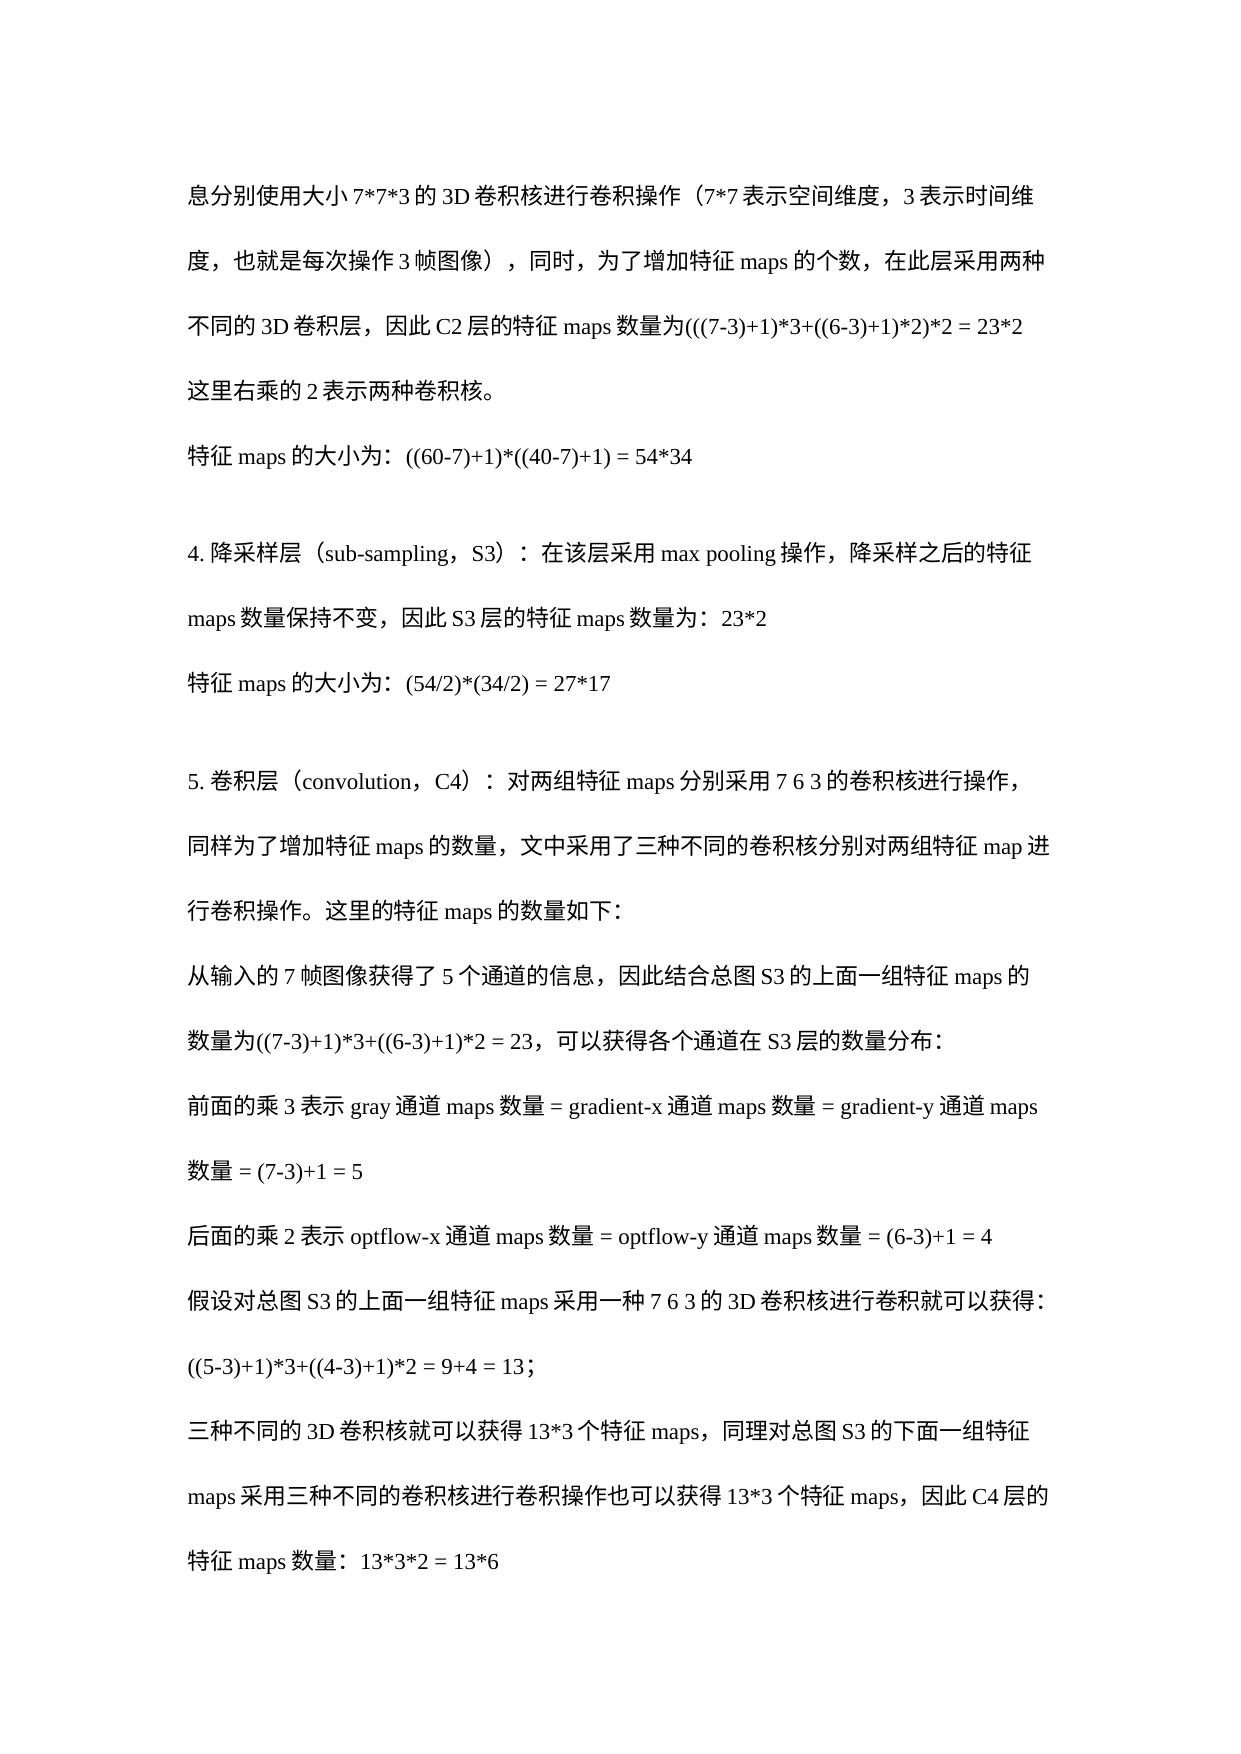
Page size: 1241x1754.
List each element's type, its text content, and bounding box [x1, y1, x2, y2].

text 后面的乘2表示optflow-x通道maps数量 = optflow-y通道maps数量 = (6-3)+1 = 4 [187, 1202, 1053, 1267]
text 4. 降采样层（sub-sampling，S3）：在该层采用max pooling操作，降采样之后的特征maps数量保持不变，因此S3层的特征maps数量为：23*2 [187, 519, 1053, 649]
text 从输入的7帧图像获得了5个通道的信息，因此结合总图S3的上面一组特征maps的数量为((7-3)+1)*3+((6-3)+1)*2 = 23，可以获得各个通道在S3层的数量分布： [187, 942, 1053, 1072]
text 前面的乘3表示gray通道maps数量 = gradient-x通道maps数量 = gradient-y通道maps数量 = (7-3)+1 = 5 [187, 1072, 1053, 1202]
text 5. 卷积层（convolution，C4）：对两组特征maps分别采用7 6 3的卷积核进行操作，同样为了增加特征maps的数量，文中采用了三种不同的卷积核分别对两组特征map进行卷积操作。这里的特征maps的数量如下： [187, 747, 1053, 942]
text 这里右乘的2表示两种卷积核。 [187, 357, 1053, 422]
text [187, 162, 1053, 357]
text 三种不同的3D卷积核就可以获得13*3个特征maps，同理对总图S3的下面一组特征maps采用三种不同的卷积核进行卷积操作也可以获得13*3个特征maps，因此C4层的特征maps数量：13*3*2 = 13*6 [187, 1397, 1053, 1592]
text 假设对总图S3的上面一组特征maps采用一种7 6 3的3D卷积核进行卷积就可以获得： [187, 1267, 1053, 1332]
text 特征maps的大小为：((60-7)+1)*((40-7)+1) = 54*34 [187, 422, 1053, 487]
text ((5-3)+1)*3+((4-3)+1)*2 = 9+4 = 13； [187, 1332, 1053, 1397]
text 特征maps的大小为：(54/2)*(34/2) = 27*17 [187, 649, 1053, 714]
